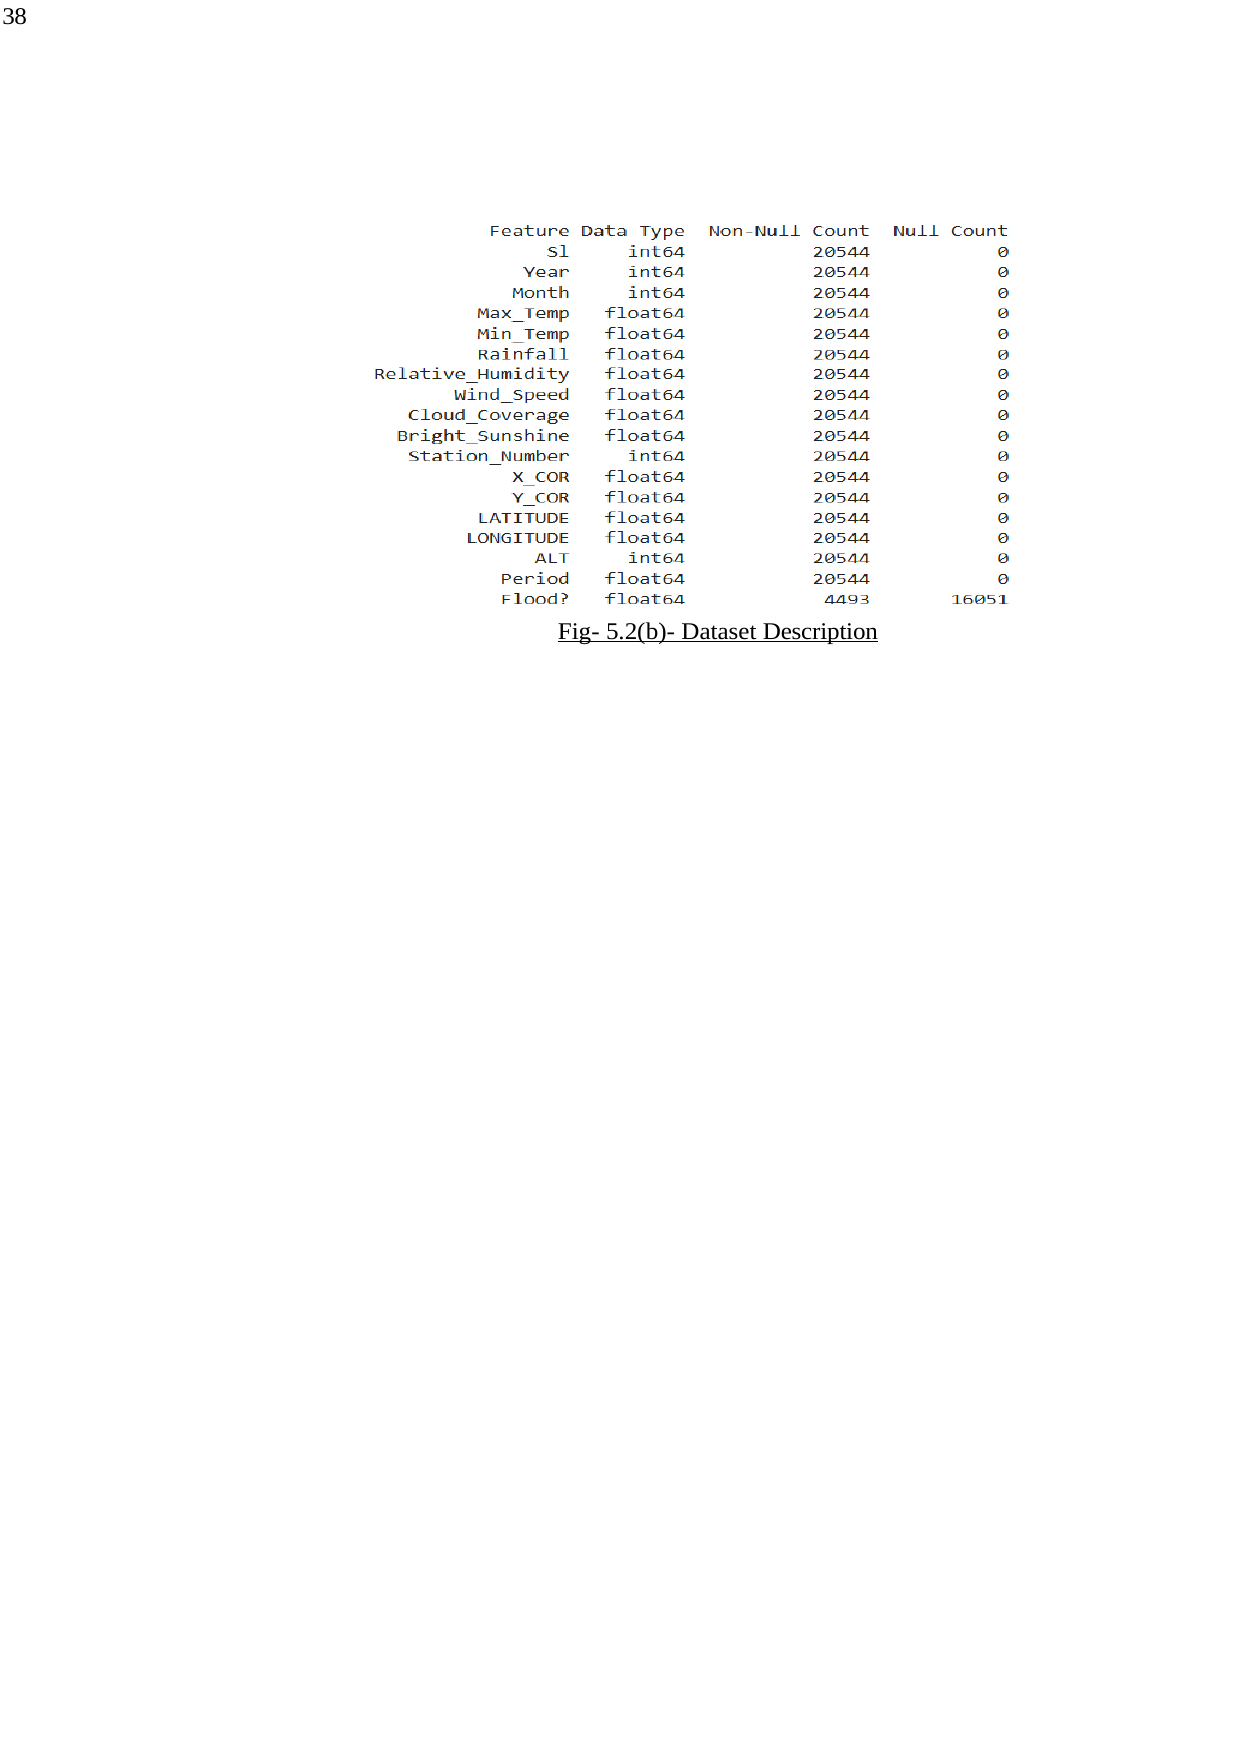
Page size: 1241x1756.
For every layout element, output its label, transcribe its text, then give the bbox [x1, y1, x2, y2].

picture [375, 225, 1009, 604]
text Fig- 5.2(b)- Dataset Description [300, 617, 1015, 645]
